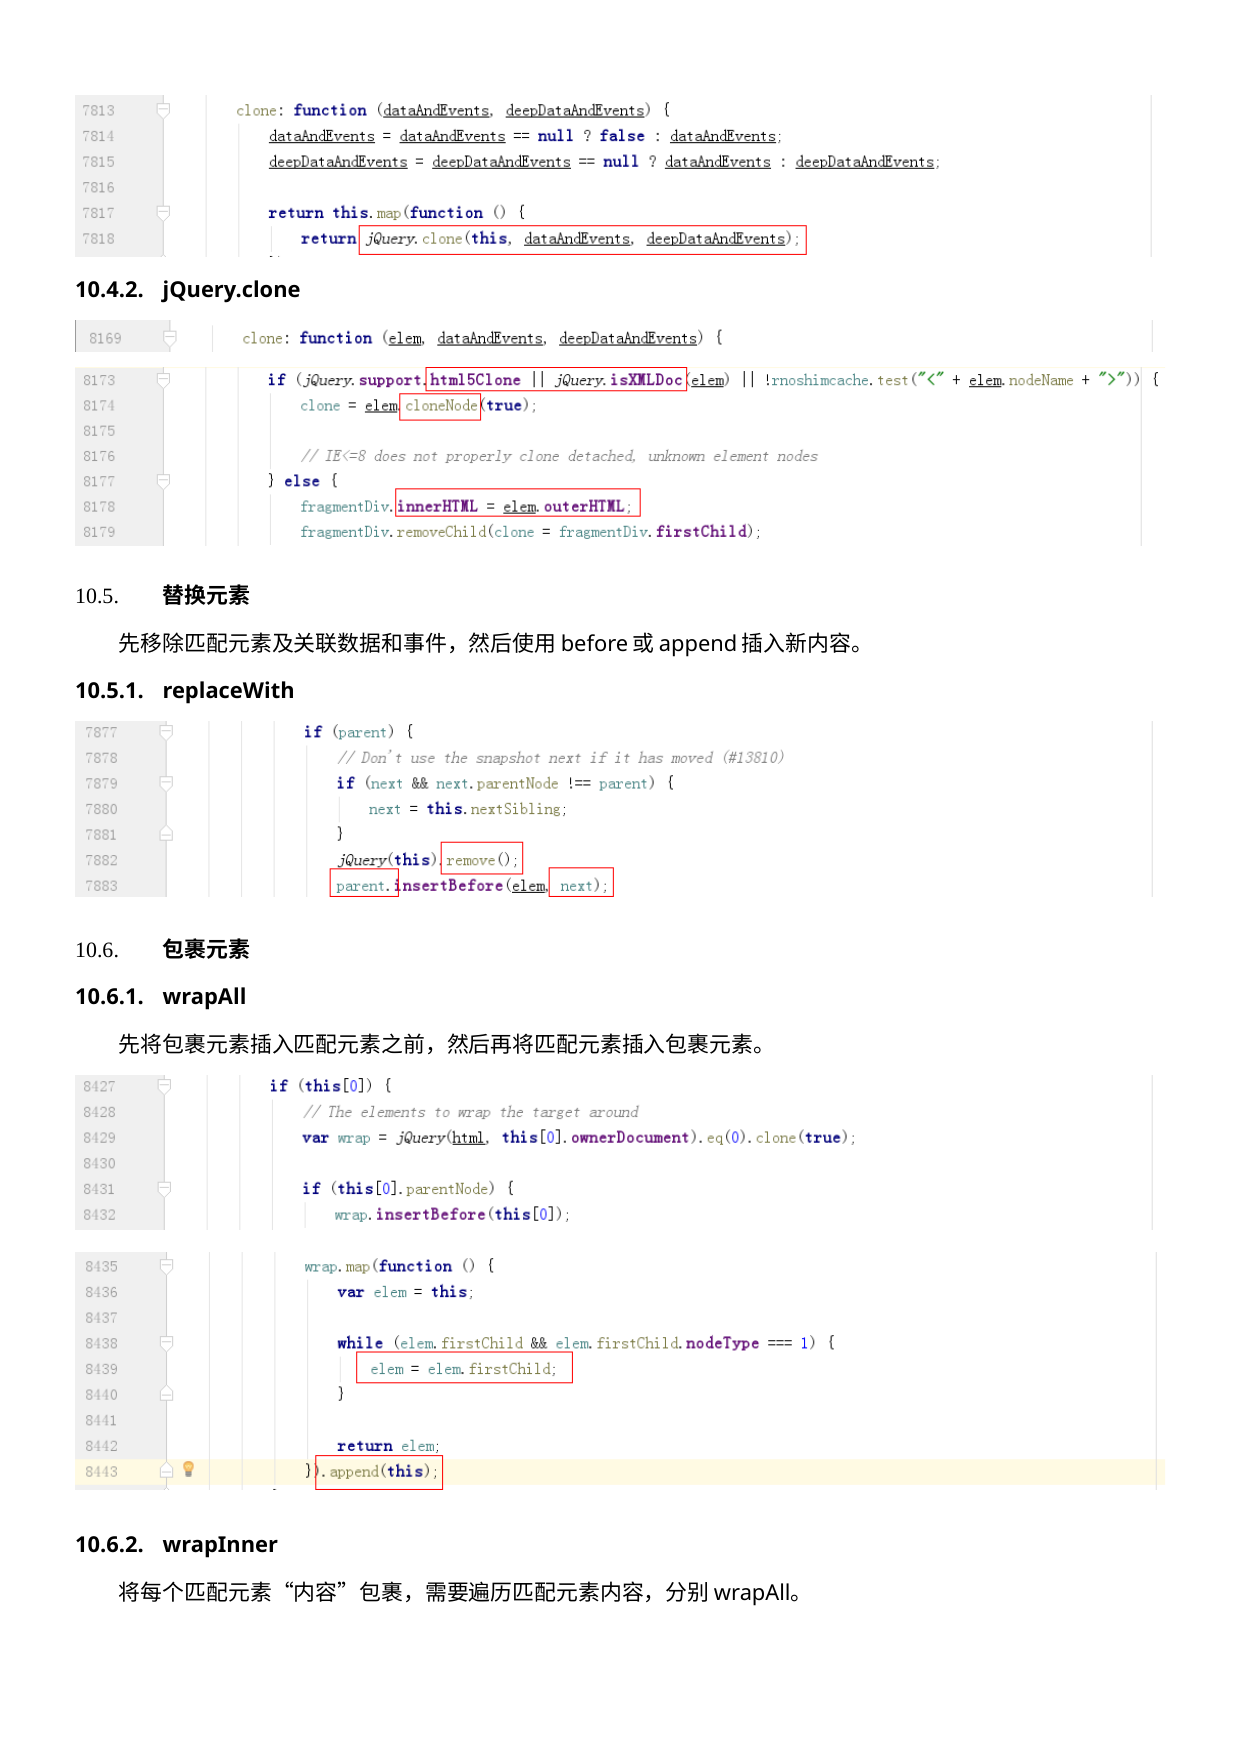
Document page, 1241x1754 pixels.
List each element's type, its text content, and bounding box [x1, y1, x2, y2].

text replaceWith [75, 674, 1165, 706]
picture [75, 1075, 1166, 1230]
text 将每个匹配元素“内容”包裹，需要遍历匹配元素内容，分别wrapAll。 [75, 1575, 1165, 1607]
text wrapAll [75, 979, 1165, 1012]
picture [75, 320, 1166, 352]
text 包裹元素 [75, 931, 1165, 964]
picture [75, 1252, 1166, 1490]
text jQuery.clone [75, 273, 1165, 305]
picture [75, 721, 1166, 897]
picture [75, 367, 1166, 546]
text 替换元素 [75, 577, 1165, 610]
picture [75, 95, 1166, 257]
text wrapInner [75, 1528, 1165, 1560]
text 先移除匹配元素及关联数据和事件，然后使用before或append插入新内容。 [75, 626, 1165, 658]
text 先将包裹元素插入匹配元素之前，然后再将匹配元素插入包裹元素。 [75, 1027, 1165, 1059]
